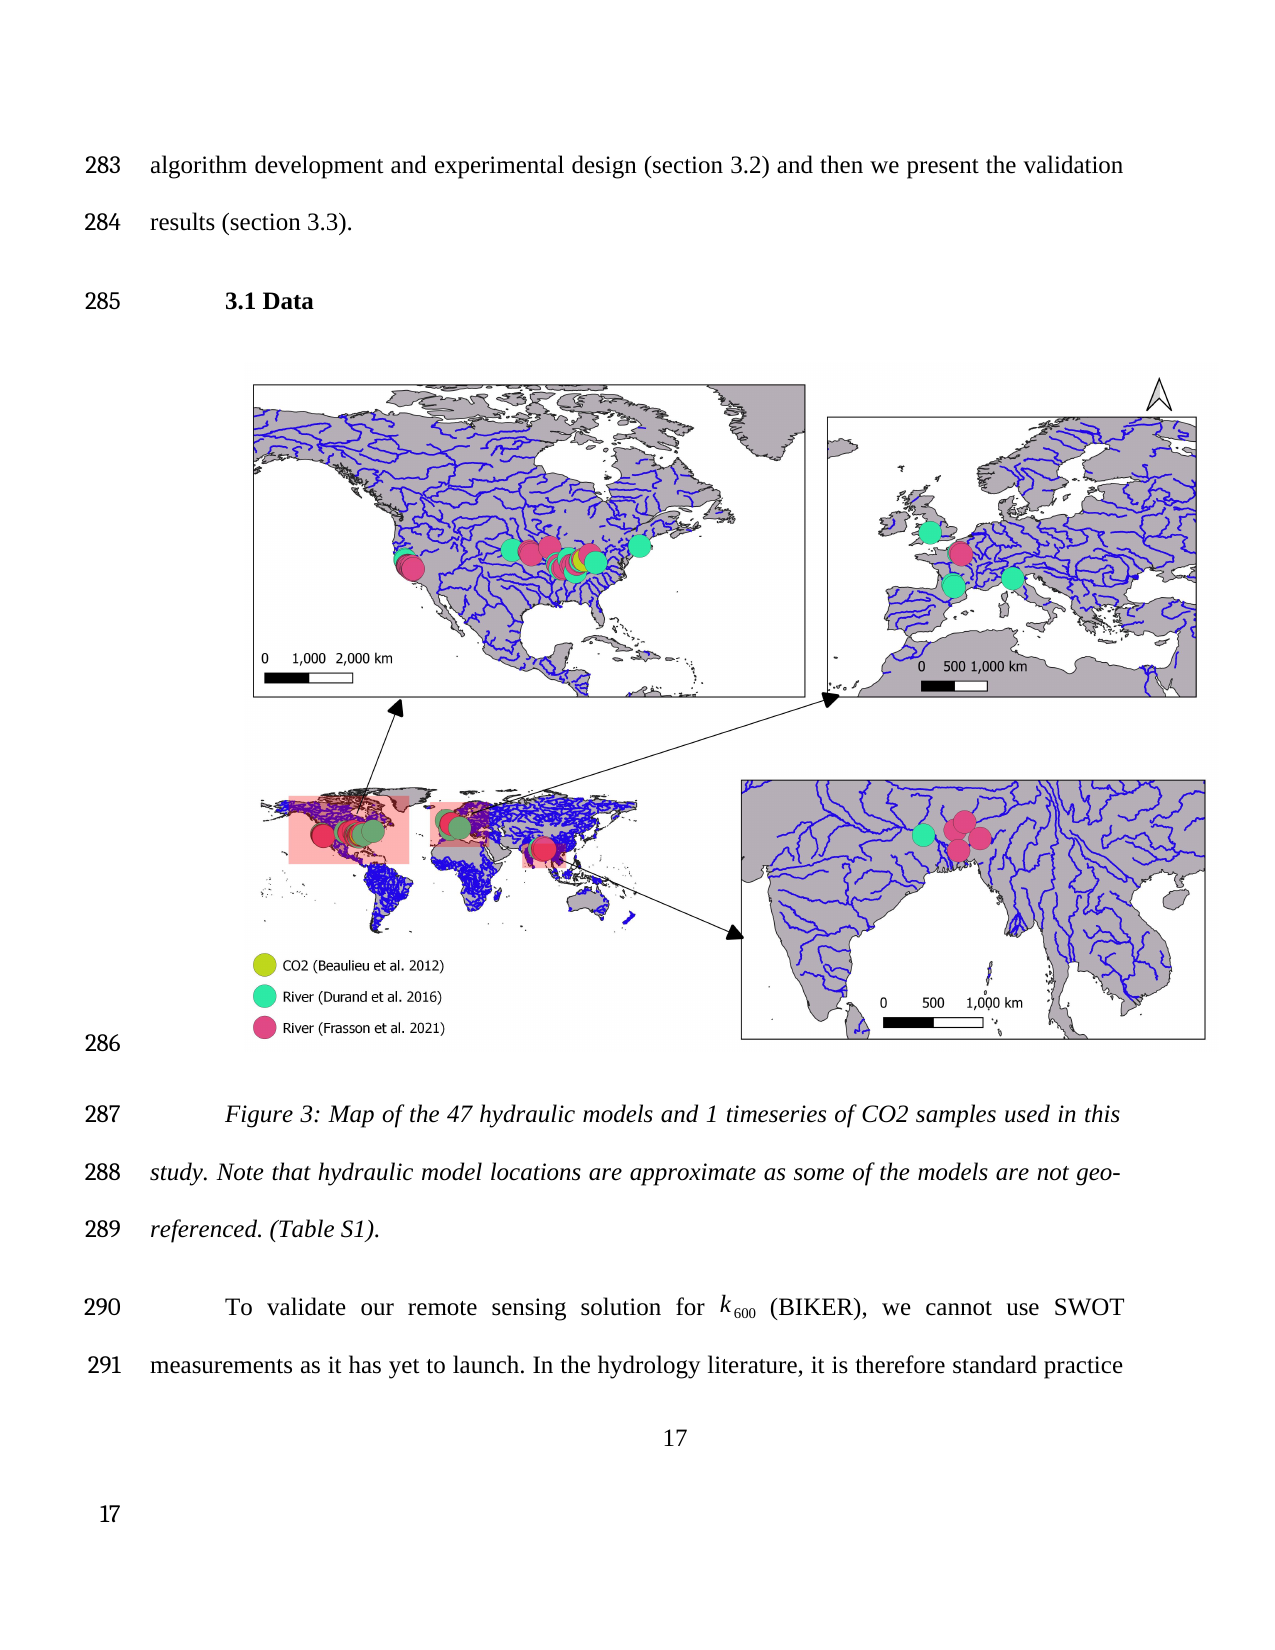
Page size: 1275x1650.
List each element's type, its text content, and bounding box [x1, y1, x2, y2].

picture [243, 362, 1219, 1052]
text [150, 1290, 1125, 1379]
subtitle 3.1 Data [150, 286, 1125, 314]
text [150, 150, 1125, 236]
text Figure 3: Map of the 47 hydraulic models and 1 timeseries of CO2 samples used in this study. Note that hydraulic model locations are approximate as some of the models are not geo-referenced. (Table S1). [150, 1099, 1125, 1243]
